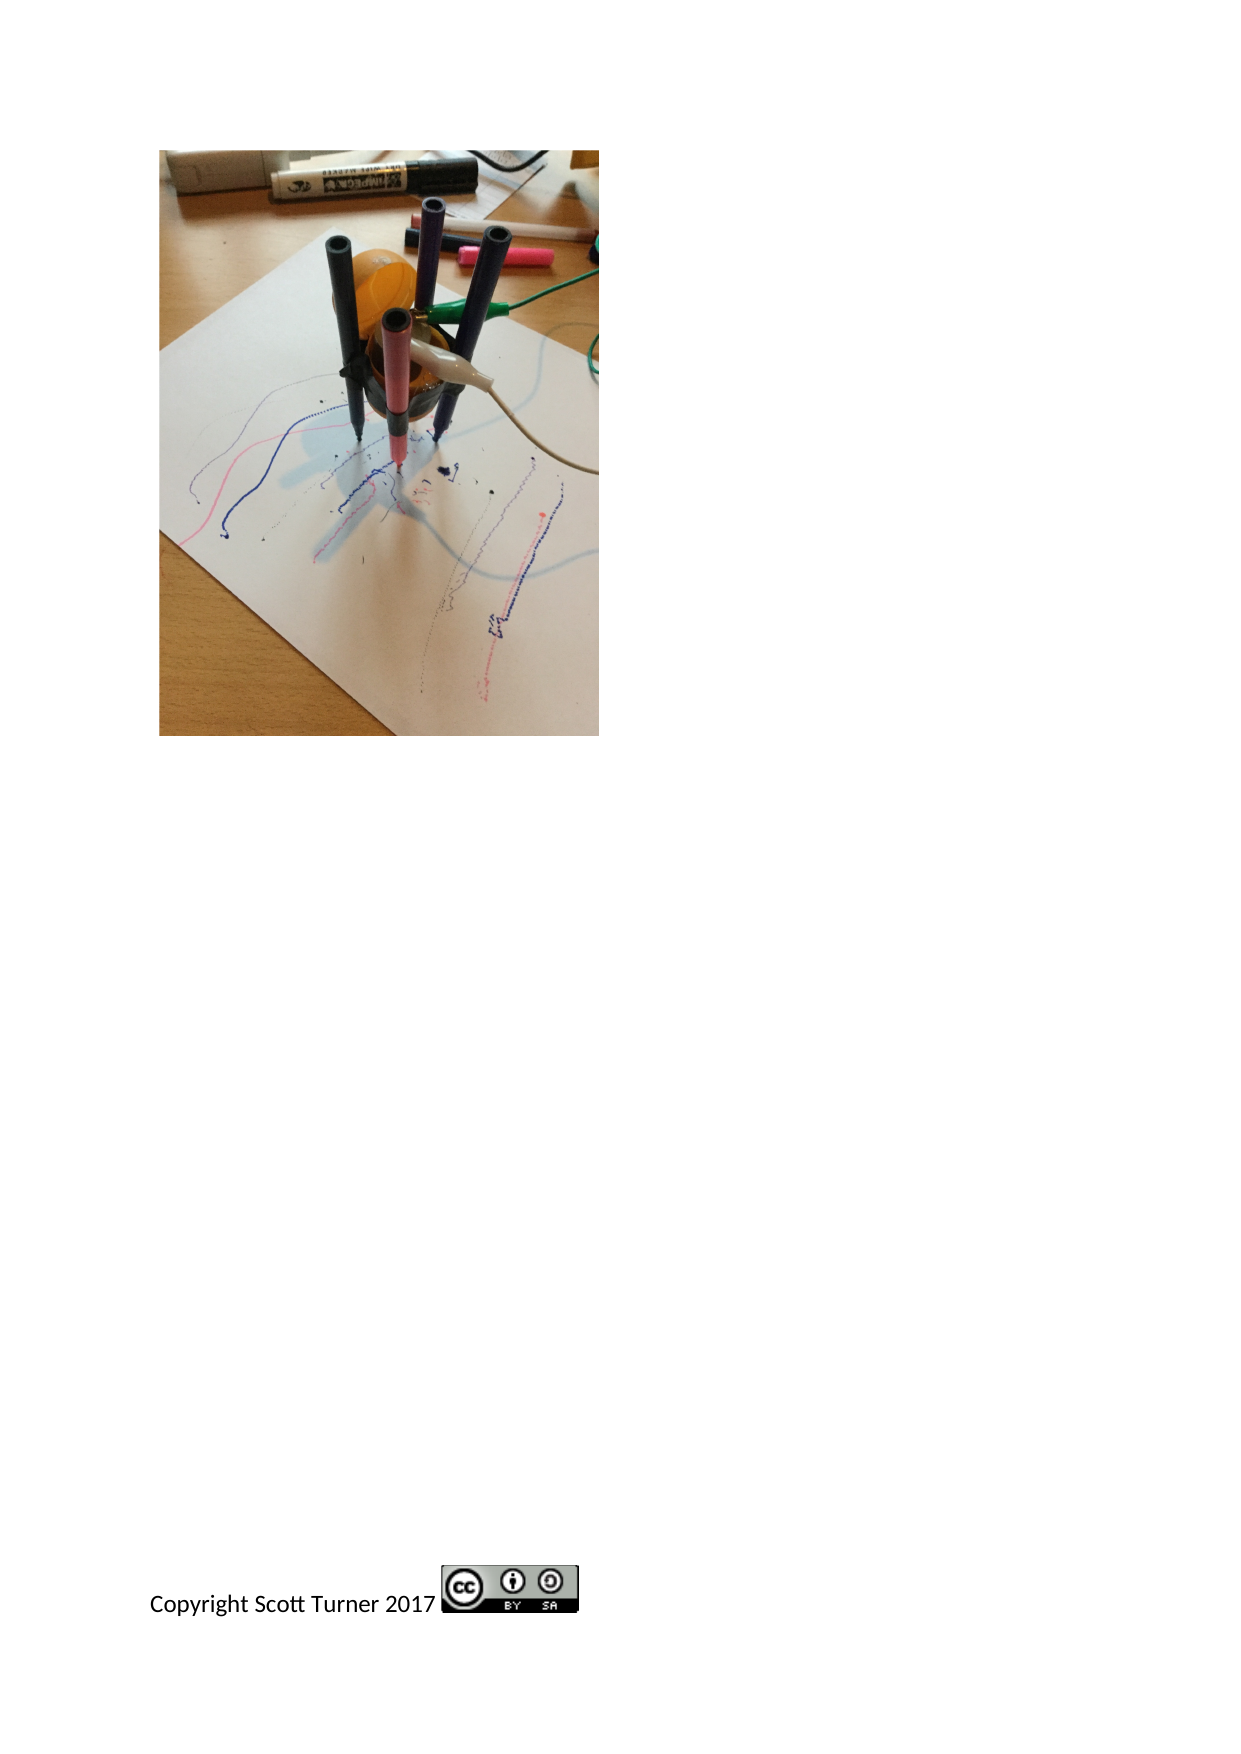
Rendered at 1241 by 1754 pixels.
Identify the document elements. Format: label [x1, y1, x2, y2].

picture [441, 1565, 579, 1613]
picture [160, 151, 599, 735]
